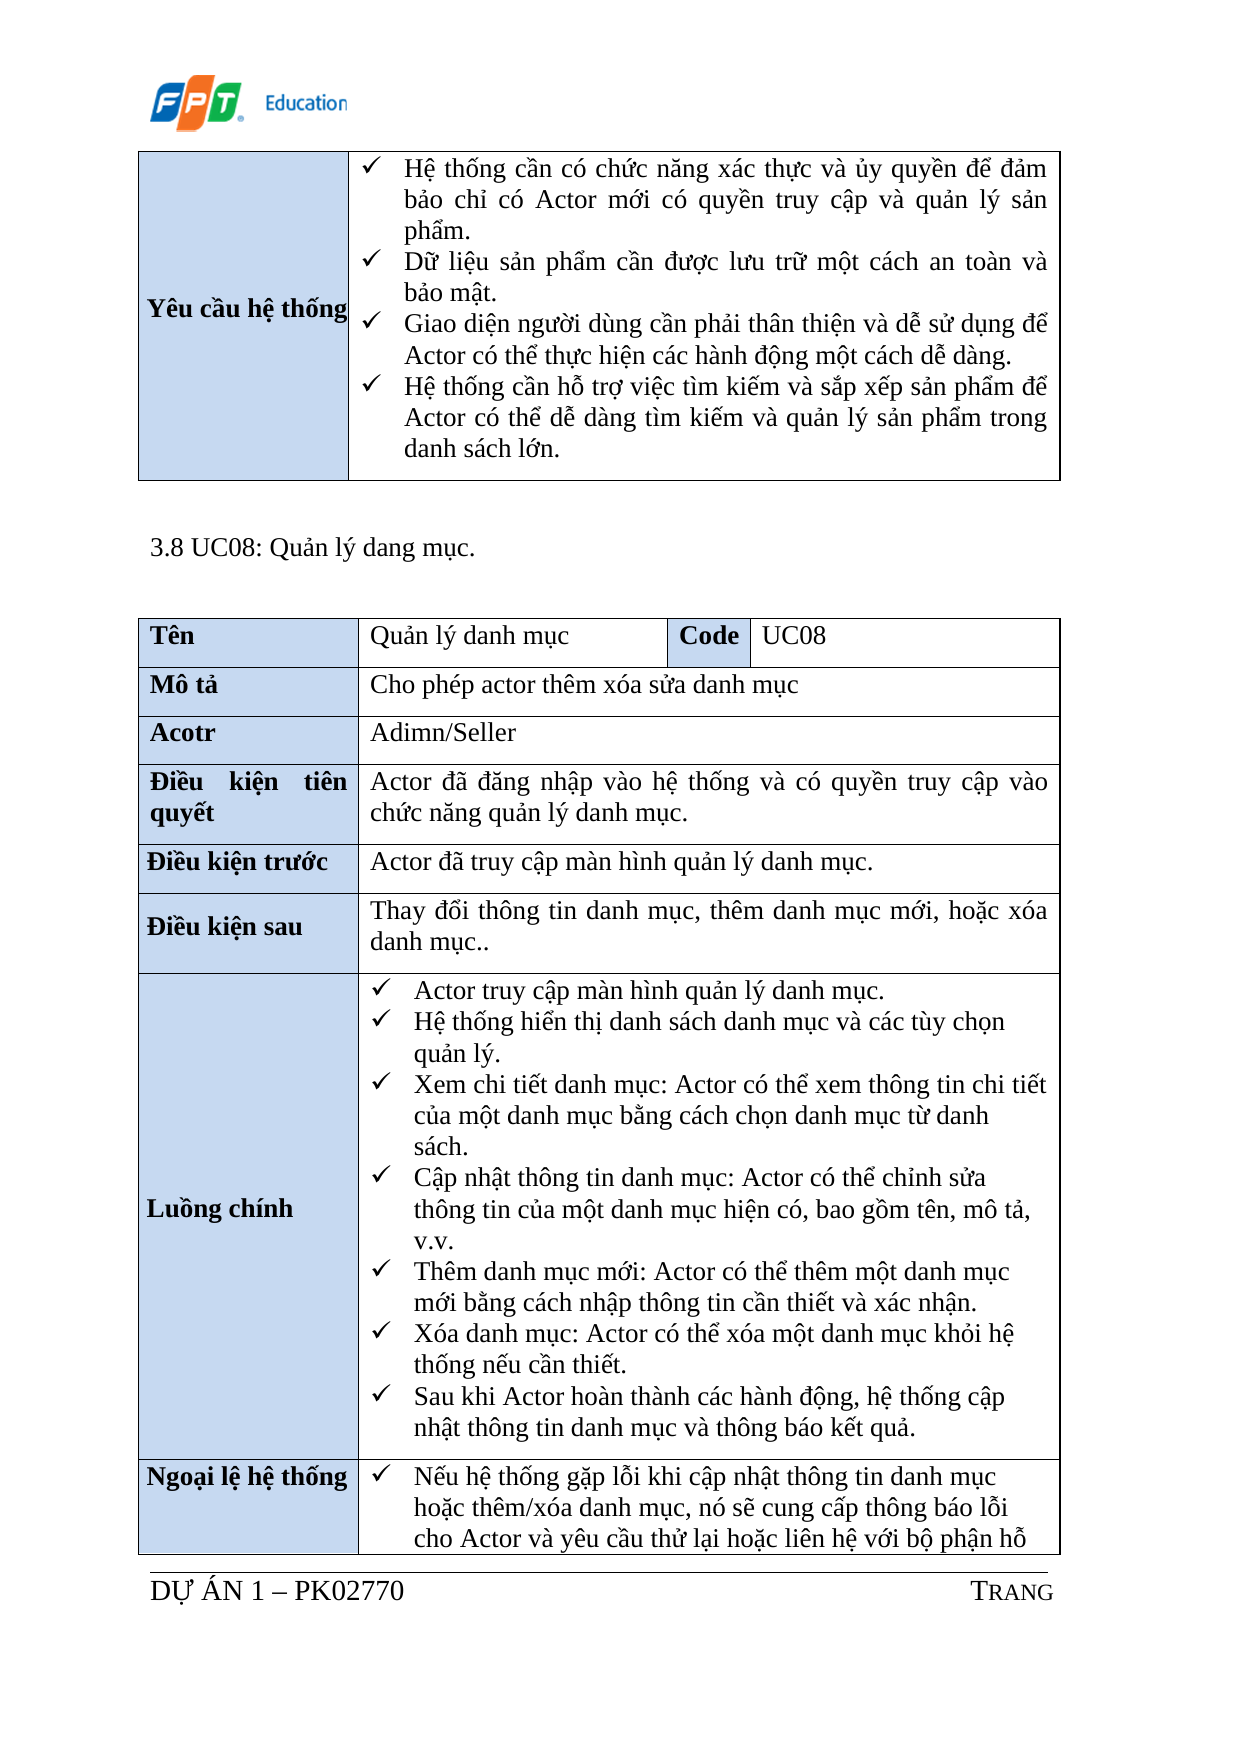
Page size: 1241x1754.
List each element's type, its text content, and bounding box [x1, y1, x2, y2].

table_cell Mô tả [139, 668, 358, 716]
table_cell Cho phép actor thêm xóa sửa danh mục [359, 668, 1059, 716]
table_cell Điều kiện trước [139, 845, 358, 893]
table_cell Adimn/Seller [359, 717, 1059, 764]
table_cell Điều kiện tiên quyết [139, 765, 358, 844]
table_cell Luồng chính [139, 974, 358, 1459]
subtitle 3.8 UC08: Quản lý dang mục. [150, 531, 1048, 563]
table_header Code [668, 619, 750, 667]
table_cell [359, 1460, 1059, 1553]
table_cell Điều kiện sau [139, 894, 358, 973]
table_cell Actor truy cập màn hình quản lý danh mục. Hệ thống hiển thị danh sách danh mục và các tùy chọn quản lý. Xem chi tiết danh mục: Actor có thể xem thông tin chi tiết của một danh mục bằng cách chọn danh mục từ danh sách. Cập nhật thông tin danh mục: Actor có thể chỉnh sửa thông tin của một danh mục hiện có, bao gồm tên, mô tả, v.v. Thêm danh mục mới: Actor có thể thêm một danh mục mới bằng cách nhập thông tin cần thiết và xác nhận. Xóa danh mục: Actor có thể xóa một danh mục khỏi hệ thống nếu cần thiết. Sau khi Actor hoàn thành các hành động, hệ thống cập nhật thông tin danh mục và thông báo kết quả. [359, 974, 1059, 1459]
table_header UC08 [751, 619, 1059, 667]
table_header Tên [139, 619, 358, 667]
table_cell Acotr [139, 717, 358, 764]
table_header Quản lý danh mục [359, 619, 667, 667]
table_cell Actor đã đăng nhập vào hệ thống và có quyền truy cập vào chức năng quản lý danh mục. [359, 765, 1059, 844]
table_cell Actor đã truy cập màn hình quản lý danh mục. [359, 845, 1059, 893]
table_cell Yêu cầu hệ thống [139, 152, 348, 480]
table_cell Ngoại lệ hệ thống [139, 1460, 358, 1553]
picture [150, 75, 347, 132]
table_cell Hệ thống cần có chức năng xác thực và ủy quyền để đảm bảo chỉ có Actor mới có quyền truy cập và quản lý sản phẩm. Dữ liệu sản phẩm cần được lưu trữ một cách an toàn và bảo mật. Giao diện người dùng cần phải thân thiện và dễ sử dụng để Actor có thể thực hiện các hành động một cách dễ dàng. Hệ thống cần hỗ trợ việc tìm kiếm và sắp xếp sản phẩm để Actor có thể dễ dàng tìm kiếm và quản lý sản phẩm trong danh sách lớn. [349, 152, 1059, 480]
table_cell Thay đổi thông tin danh mục, thêm danh mục mới, hoặc xóa danh mục.. [359, 894, 1059, 973]
